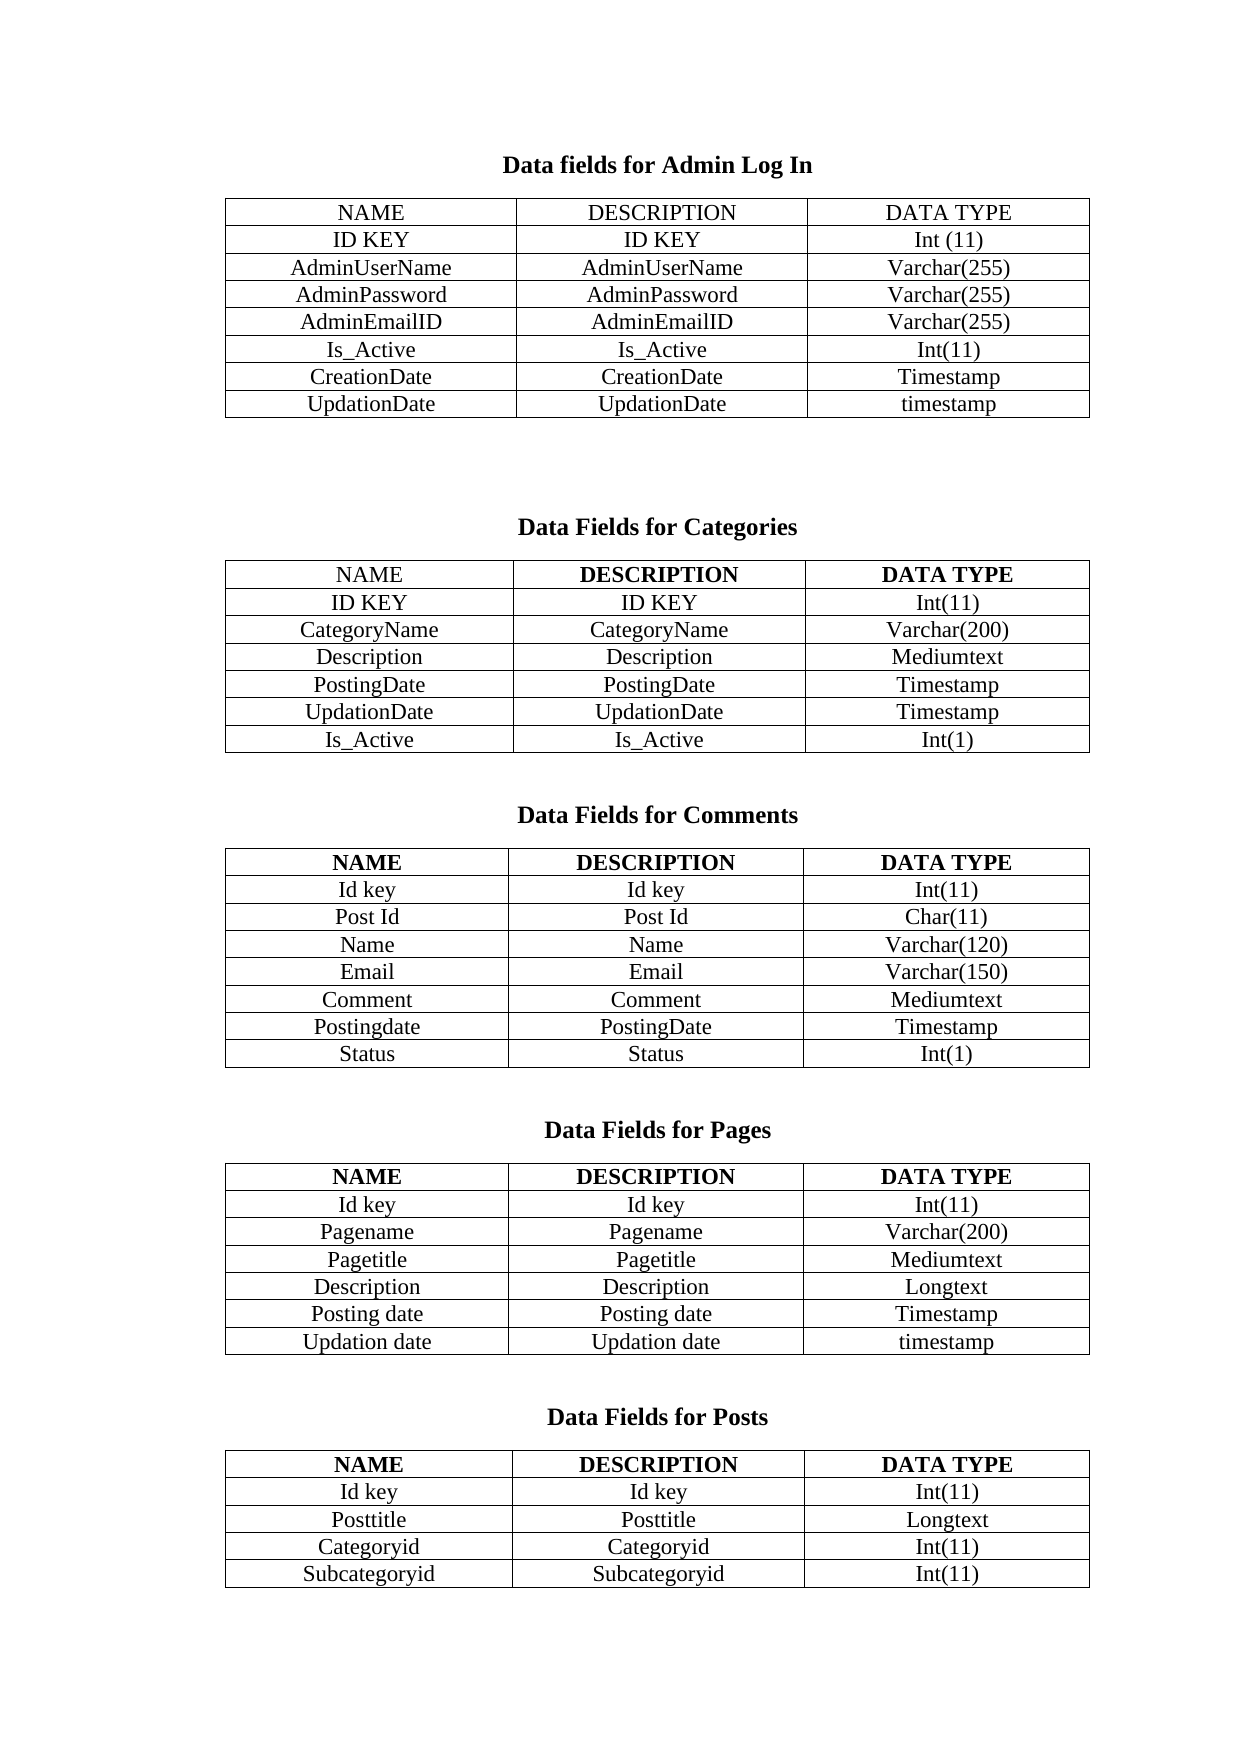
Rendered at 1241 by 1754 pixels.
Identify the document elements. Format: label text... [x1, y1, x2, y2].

table_cell Is_Active [226, 726, 513, 752]
table_cell Id key [513, 1478, 804, 1504]
table_cell CreationDate [517, 363, 807, 389]
table_header DESCRIPTION [509, 1164, 803, 1190]
table_header NAME [226, 1451, 512, 1477]
text Data fields for Admin Log In [225, 150, 1090, 179]
table_cell Int(11) [805, 1533, 1089, 1559]
table_cell ID KEY [226, 589, 513, 615]
table_cell Posttitle [513, 1506, 804, 1532]
table_cell Name [509, 931, 803, 957]
table_cell Int(11) [804, 876, 1089, 902]
table_cell Categoryid [226, 1533, 512, 1559]
table_cell Varchar(200) [804, 1218, 1089, 1244]
table_cell UpdationDate [226, 391, 516, 417]
table_cell Postingdate [226, 1013, 508, 1039]
text Data Fields for Categories [225, 512, 1090, 541]
table_cell Int(11) [808, 336, 1089, 362]
table_header DESCRIPTION [509, 849, 803, 875]
table_cell ID KEY [226, 226, 516, 252]
table_header DATA TYPE [804, 1164, 1089, 1190]
text Data Fields for Pages [225, 1115, 1090, 1143]
table_cell Email [509, 958, 803, 984]
table_cell Subcategoryid [226, 1560, 512, 1587]
table_cell Varchar(150) [804, 958, 1089, 984]
table_cell Varchar(255) [808, 281, 1089, 307]
table_header DATA TYPE [808, 199, 1089, 225]
table_cell Varchar(255) [808, 254, 1089, 280]
table_cell Post Id [509, 904, 803, 930]
table_cell Int(1) [806, 726, 1089, 752]
text Data Fields for Posts [225, 1402, 1090, 1431]
table_cell Description [226, 1273, 508, 1299]
table_cell ID KEY [517, 226, 807, 252]
table_cell UpdationDate [517, 391, 807, 417]
table_cell Id key [226, 1478, 512, 1504]
table_cell timestamp [808, 391, 1089, 417]
table_cell Mediumtext [804, 986, 1089, 1012]
table_cell Mediumtext [806, 644, 1089, 670]
table_cell Int (11) [808, 226, 1089, 252]
table_cell Id key [226, 876, 508, 902]
table_cell Status [509, 1040, 803, 1067]
table_cell Comment [226, 986, 508, 1012]
table_cell Description [226, 644, 513, 670]
table_cell CategoryName [514, 616, 805, 642]
table_cell CreationDate [226, 363, 516, 389]
table_cell Varchar(255) [808, 308, 1089, 335]
table_cell Mediumtext [804, 1246, 1089, 1272]
table_cell Int(11) [805, 1478, 1089, 1504]
table_cell Timestamp [804, 1300, 1089, 1327]
table_cell Longtext [805, 1506, 1089, 1532]
table_cell CategoryName [226, 616, 513, 642]
table_cell Description [509, 1273, 803, 1299]
table_cell Int(11) [804, 1191, 1089, 1217]
table_cell Varchar(200) [806, 616, 1089, 642]
table_cell Posting date [509, 1300, 803, 1327]
table_header DESCRIPTION [517, 199, 807, 225]
table_header NAME [226, 199, 516, 225]
table_cell Pagename [509, 1218, 803, 1244]
table_cell Longtext [804, 1273, 1089, 1299]
table_cell Pagetitle [226, 1246, 508, 1272]
table_cell UpdationDate [514, 698, 805, 724]
table_cell Int(11) [805, 1560, 1089, 1587]
table_cell PostingDate [514, 671, 805, 697]
table_cell Varchar(120) [804, 931, 1089, 957]
table_cell Description [514, 644, 805, 670]
table_cell Pagename [226, 1218, 508, 1244]
table_cell UpdationDate [226, 698, 513, 724]
table_header DESCRIPTION [514, 561, 805, 588]
table_cell Updation date [509, 1328, 803, 1354]
table_cell Status [226, 1040, 508, 1067]
table_cell Is_Active [514, 726, 805, 752]
table_cell Int(1) [804, 1040, 1089, 1067]
table_cell AdminPassword [517, 281, 807, 307]
table_cell Categoryid [513, 1533, 804, 1559]
table_cell Int(11) [806, 589, 1089, 615]
table_cell ID KEY [514, 589, 805, 615]
table_cell Posting date [226, 1300, 508, 1327]
table_cell PostingDate [509, 1013, 803, 1039]
table_cell Is_Active [517, 336, 807, 362]
table_cell Timestamp [806, 698, 1089, 724]
table_cell Timestamp [808, 363, 1089, 389]
table_header DESCRIPTION [513, 1451, 804, 1477]
table_cell Id key [509, 1191, 803, 1217]
table_cell AdminEmailID [226, 308, 516, 335]
table_header NAME [226, 1164, 508, 1190]
table_cell Char(11) [804, 904, 1089, 930]
table_cell Pagetitle [509, 1246, 803, 1272]
table_cell Updation date [226, 1328, 508, 1354]
table_cell Id key [226, 1191, 508, 1217]
table_cell AdminUserName [226, 254, 516, 280]
table_cell Posttitle [226, 1506, 512, 1532]
table_cell Subcategoryid [513, 1560, 804, 1587]
text Data Fields for Comments [225, 800, 1090, 829]
table_cell Is_Active [226, 336, 516, 362]
table_header NAME [226, 561, 513, 588]
table_cell Post Id [226, 904, 508, 930]
table_cell Name [226, 931, 508, 957]
table_header DATA TYPE [804, 849, 1089, 875]
table_cell AdminPassword [226, 281, 516, 307]
table_cell Timestamp [806, 671, 1089, 697]
table_cell Id key [509, 876, 803, 902]
table_header DATA TYPE [806, 561, 1089, 588]
table_cell Timestamp [804, 1013, 1089, 1039]
table_header NAME [226, 849, 508, 875]
table_cell Comment [509, 986, 803, 1012]
table_cell timestamp [804, 1328, 1089, 1354]
table_cell PostingDate [226, 671, 513, 697]
table_cell Email [226, 958, 508, 984]
table_cell AdminEmailID [517, 308, 807, 335]
table_cell AdminUserName [517, 254, 807, 280]
table_header DATA TYPE [805, 1451, 1089, 1477]
